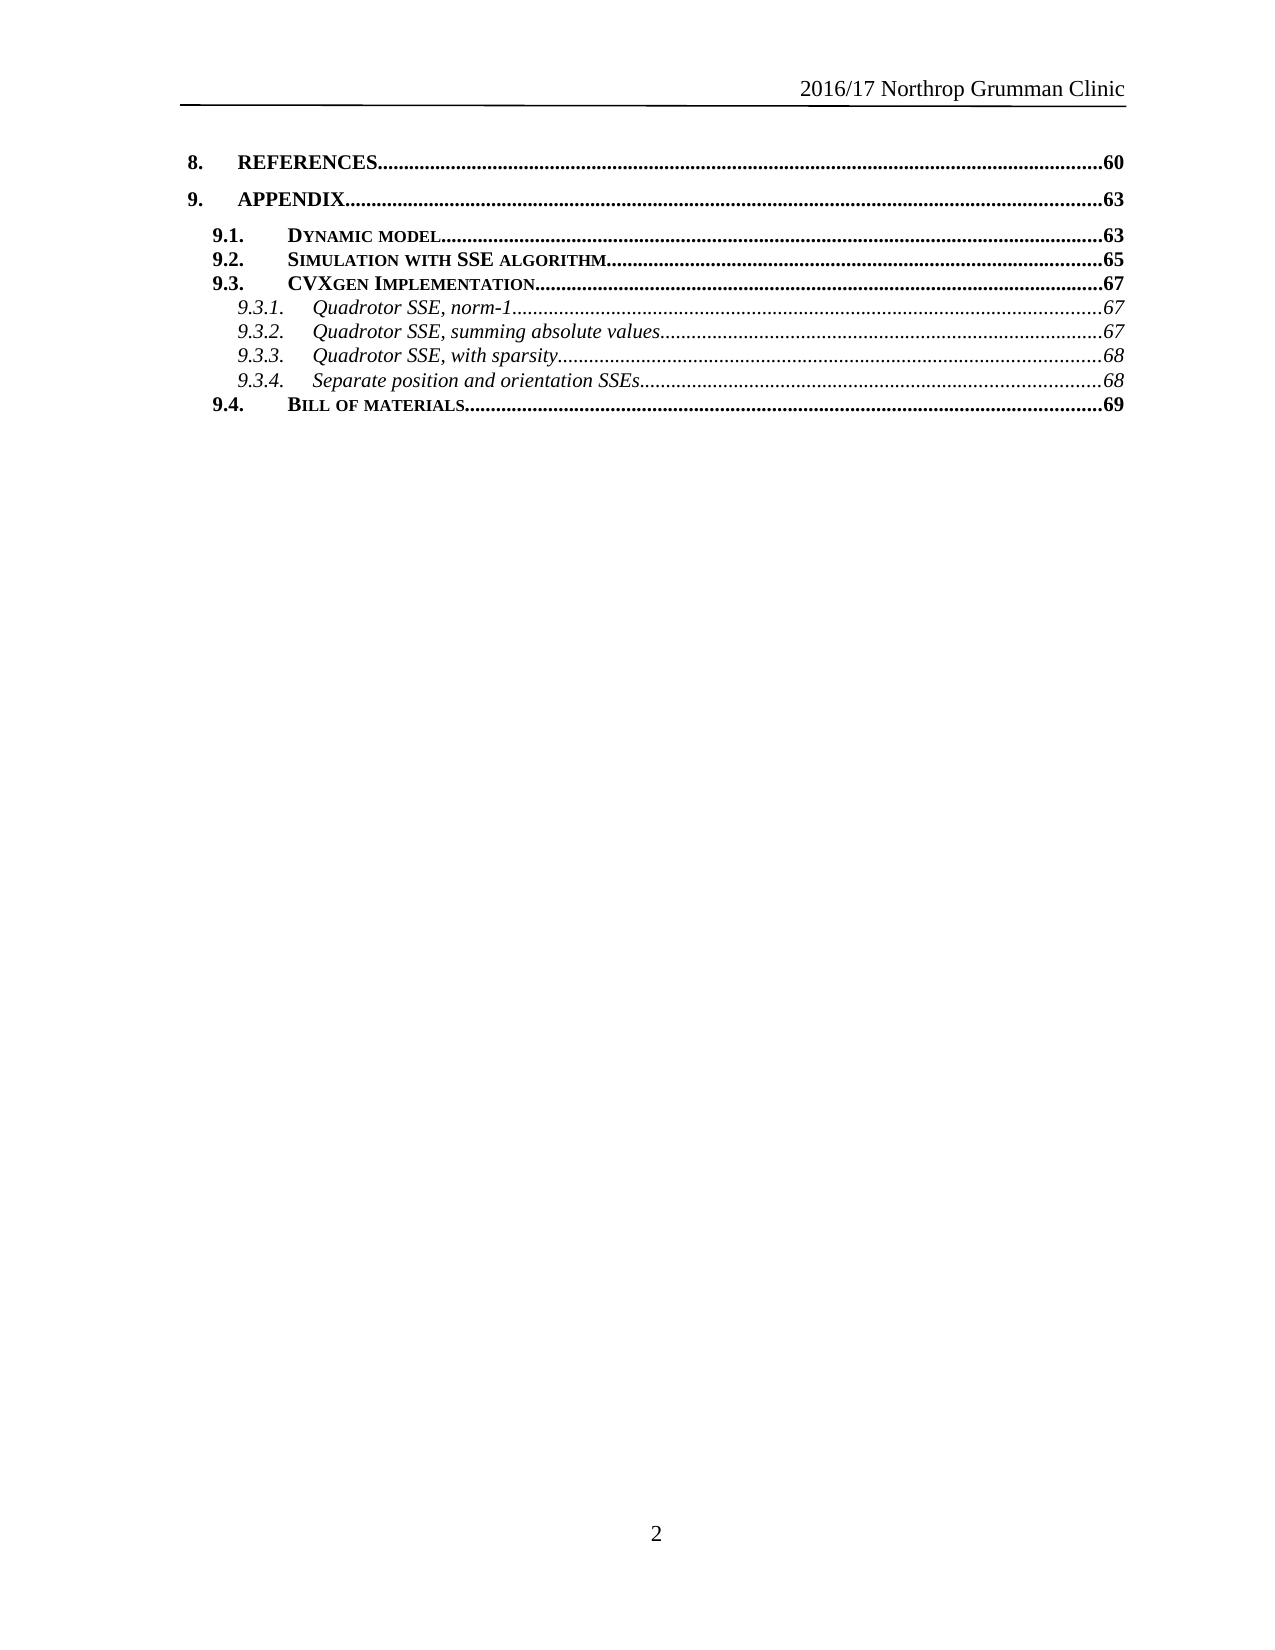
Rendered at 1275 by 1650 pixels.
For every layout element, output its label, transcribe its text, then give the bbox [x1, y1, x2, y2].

text 9.3.1. Quadrotor SSE, norm-1 67 [237, 295, 1125, 319]
text 9.3.3. Quadrotor SSE, with sparsity 68 [237, 343, 1125, 367]
text 8. References 60 [187, 150, 1125, 174]
text 9.1. Dynamic model 63 [212, 223, 1125, 247]
text 9.3.2. Quadrotor SSE, summing absolute values 67 [237, 319, 1125, 343]
text 9.3. CVXgen Implementation 67 [212, 271, 1125, 295]
text 9.2. Simulation with SSE algorithm 65 [212, 247, 1125, 271]
text 9.3.4. Separate position and orientation SSEs 68 [237, 367, 1125, 392]
text 9. Appendix 63 [187, 187, 1125, 211]
text 9.4. Bill of materials 69 [212, 392, 1125, 416]
